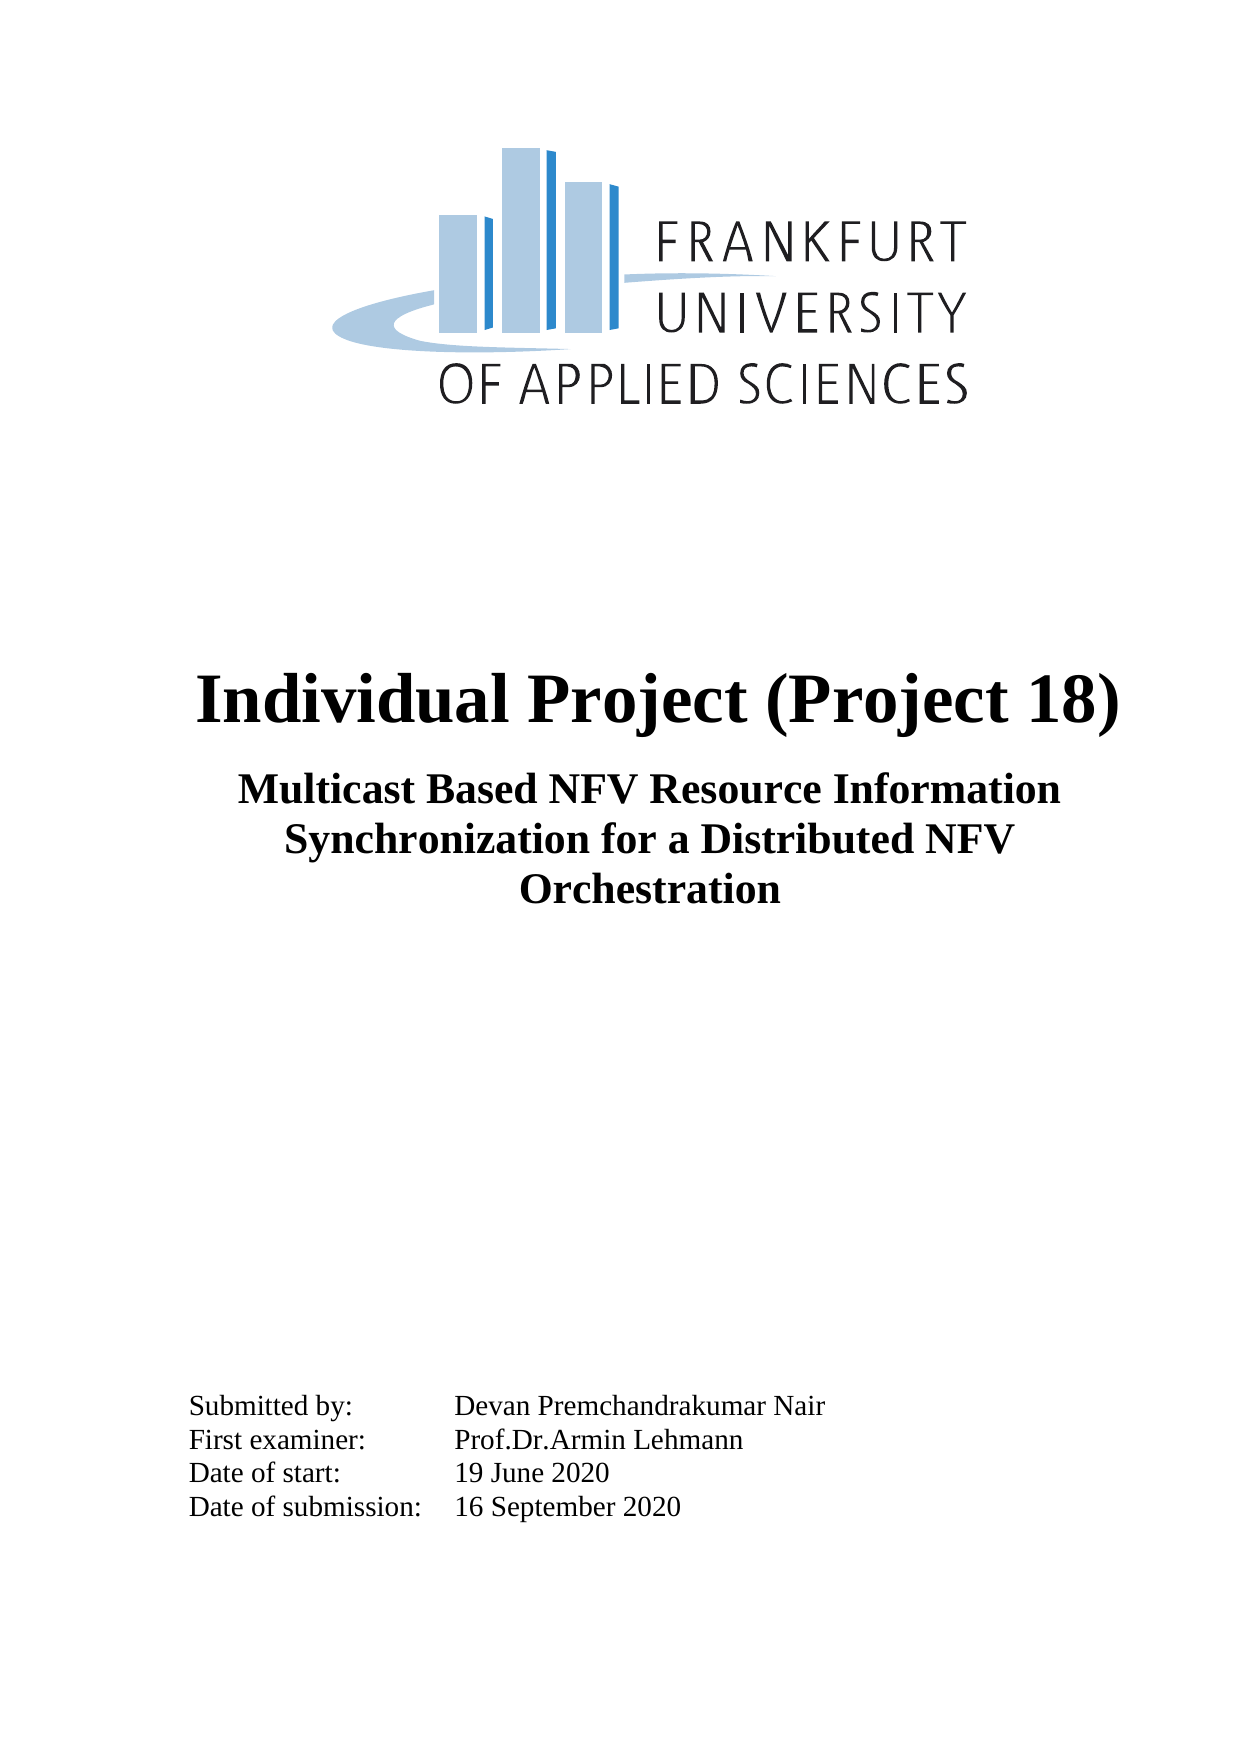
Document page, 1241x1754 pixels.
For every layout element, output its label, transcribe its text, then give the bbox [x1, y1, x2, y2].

table_header Submitted by: [177, 1388, 443, 1422]
table_cell Date of start: [177, 1455, 443, 1489]
table_header Devan Premchandrakumar Nair [443, 1388, 1121, 1422]
title Multicast Based NFV Resource Information Synchronization for a Distributed NFV Orchestration [177, 762, 1122, 913]
table_cell 19 June 2020 [443, 1455, 1121, 1489]
table_cell 16 September 2020 [443, 1489, 1121, 1522]
table_cell First examiner: [177, 1422, 443, 1455]
table_cell Date of submission: [177, 1489, 443, 1522]
table_cell Prof.Dr.Armin Lehmann [443, 1422, 1121, 1455]
title Individual Project (Project 18) [177, 656, 1122, 737]
